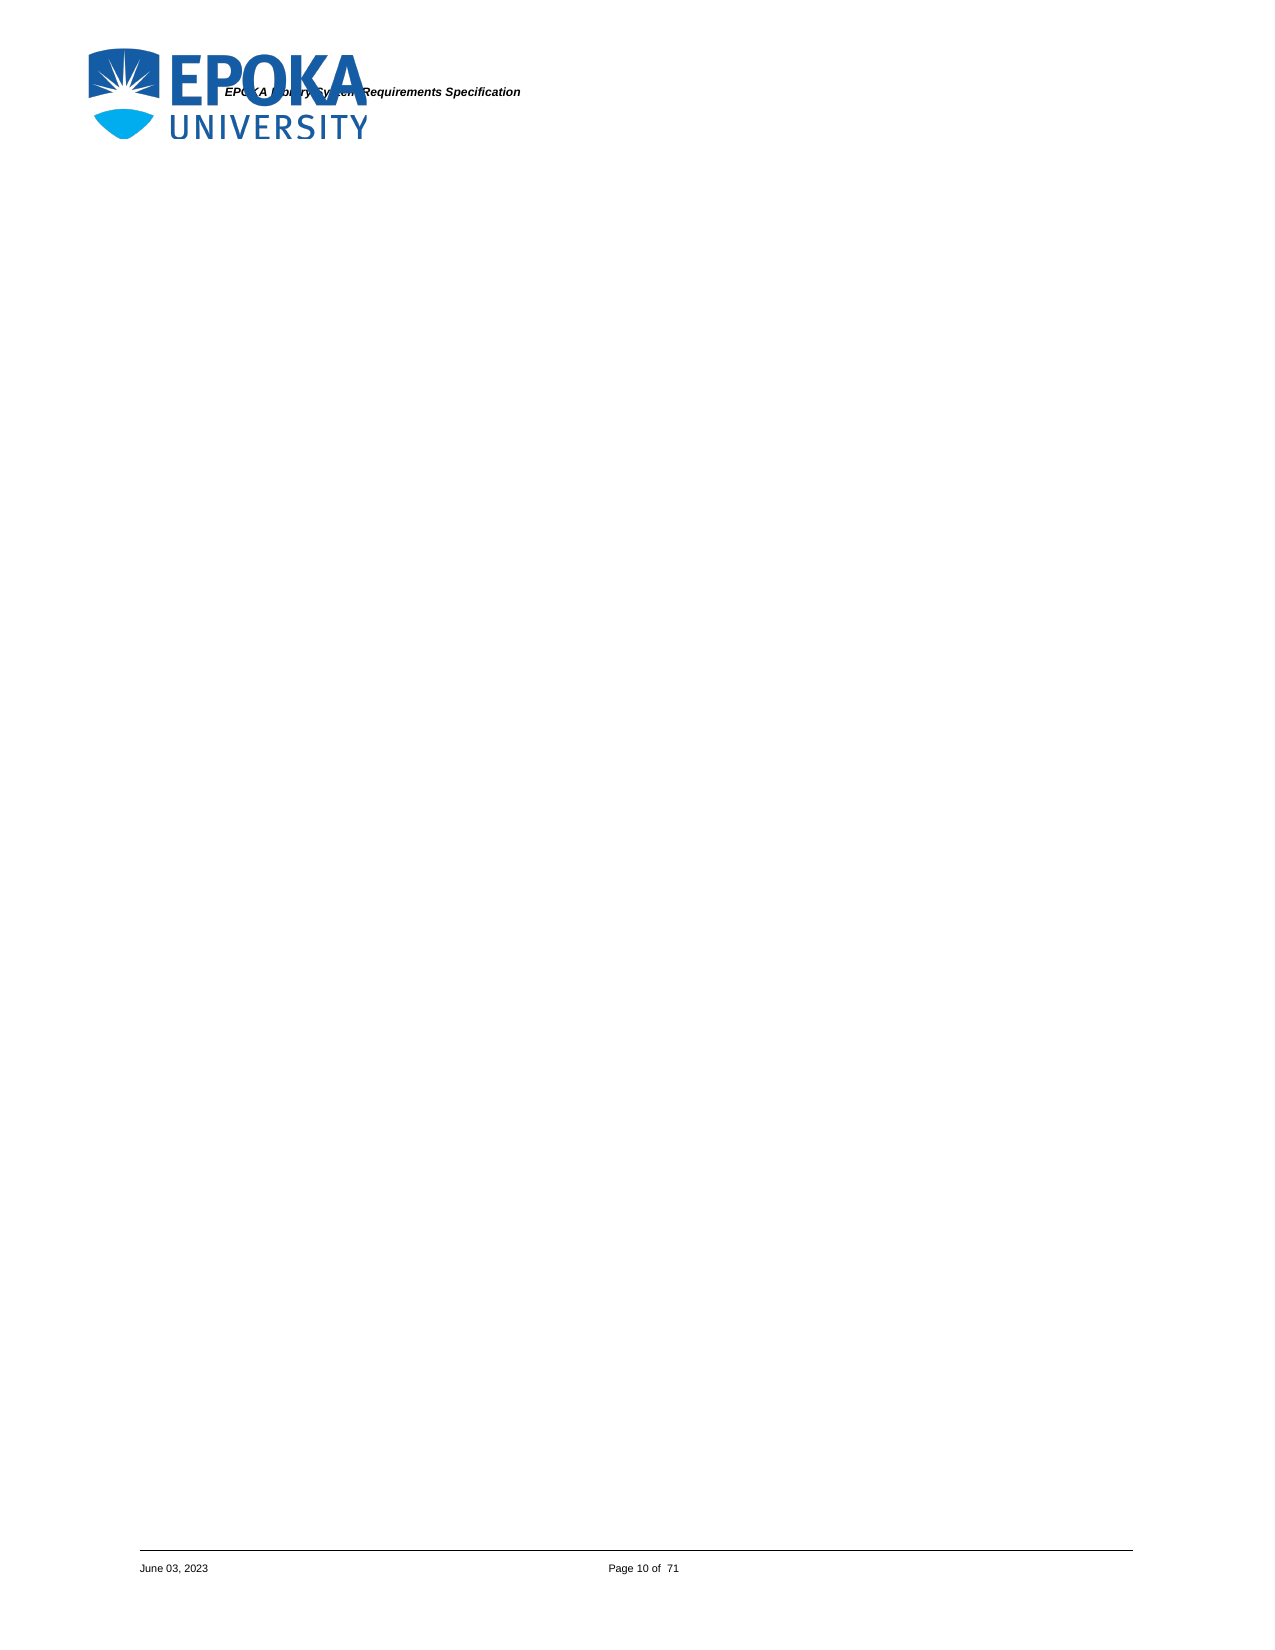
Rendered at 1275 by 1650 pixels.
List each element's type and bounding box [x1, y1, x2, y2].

picture [88, 48, 367, 139]
